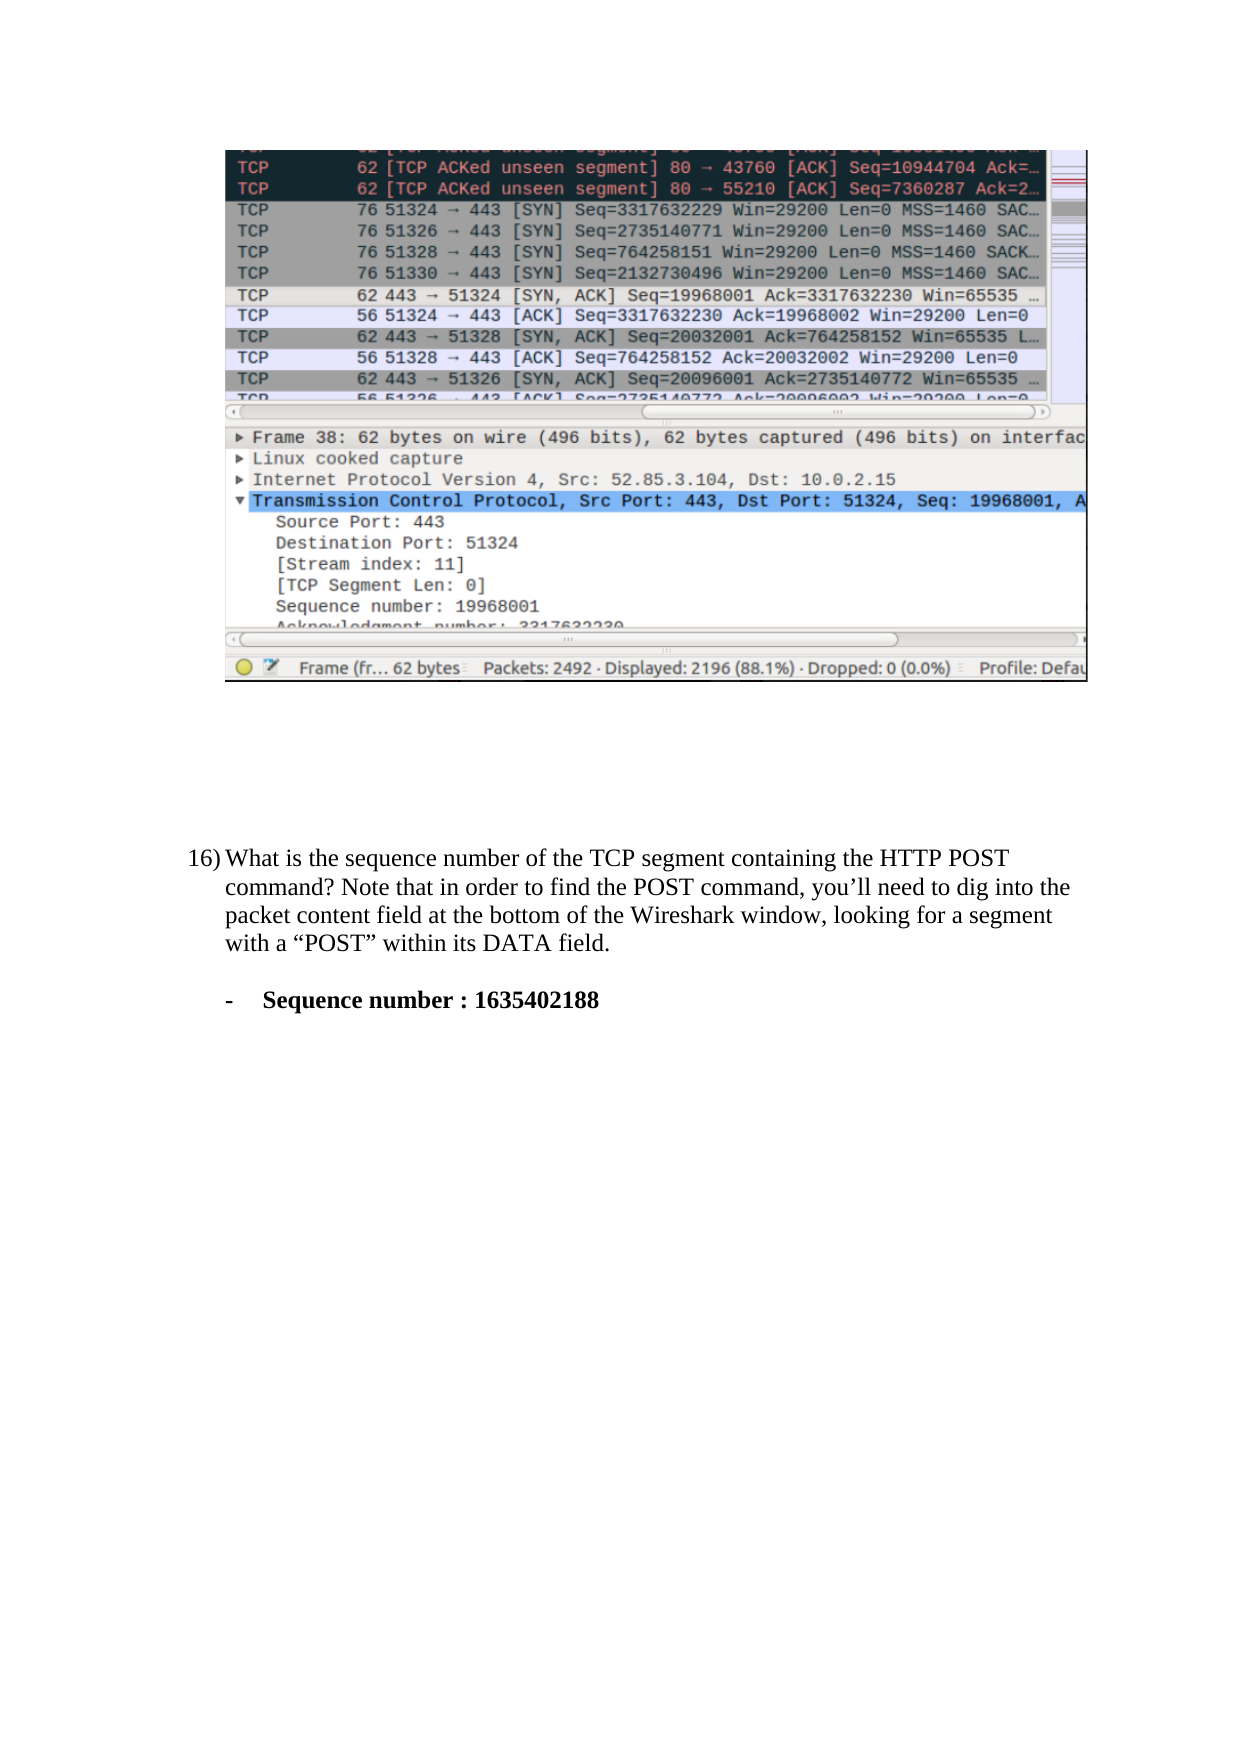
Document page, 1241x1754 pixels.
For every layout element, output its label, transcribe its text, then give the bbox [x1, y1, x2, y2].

list Sequence number : 1635402188 [225, 986, 1071, 1014]
picture [225, 150, 1088, 682]
list What is the sequence number of the TCP segment containing the HTTP POST command? Note that in order to find the POST command, you’ll need to dig into the packet content field at the bottom of the Wireshark window, looking for a segment with a “POST” within its DATA field. [187, 844, 1071, 957]
